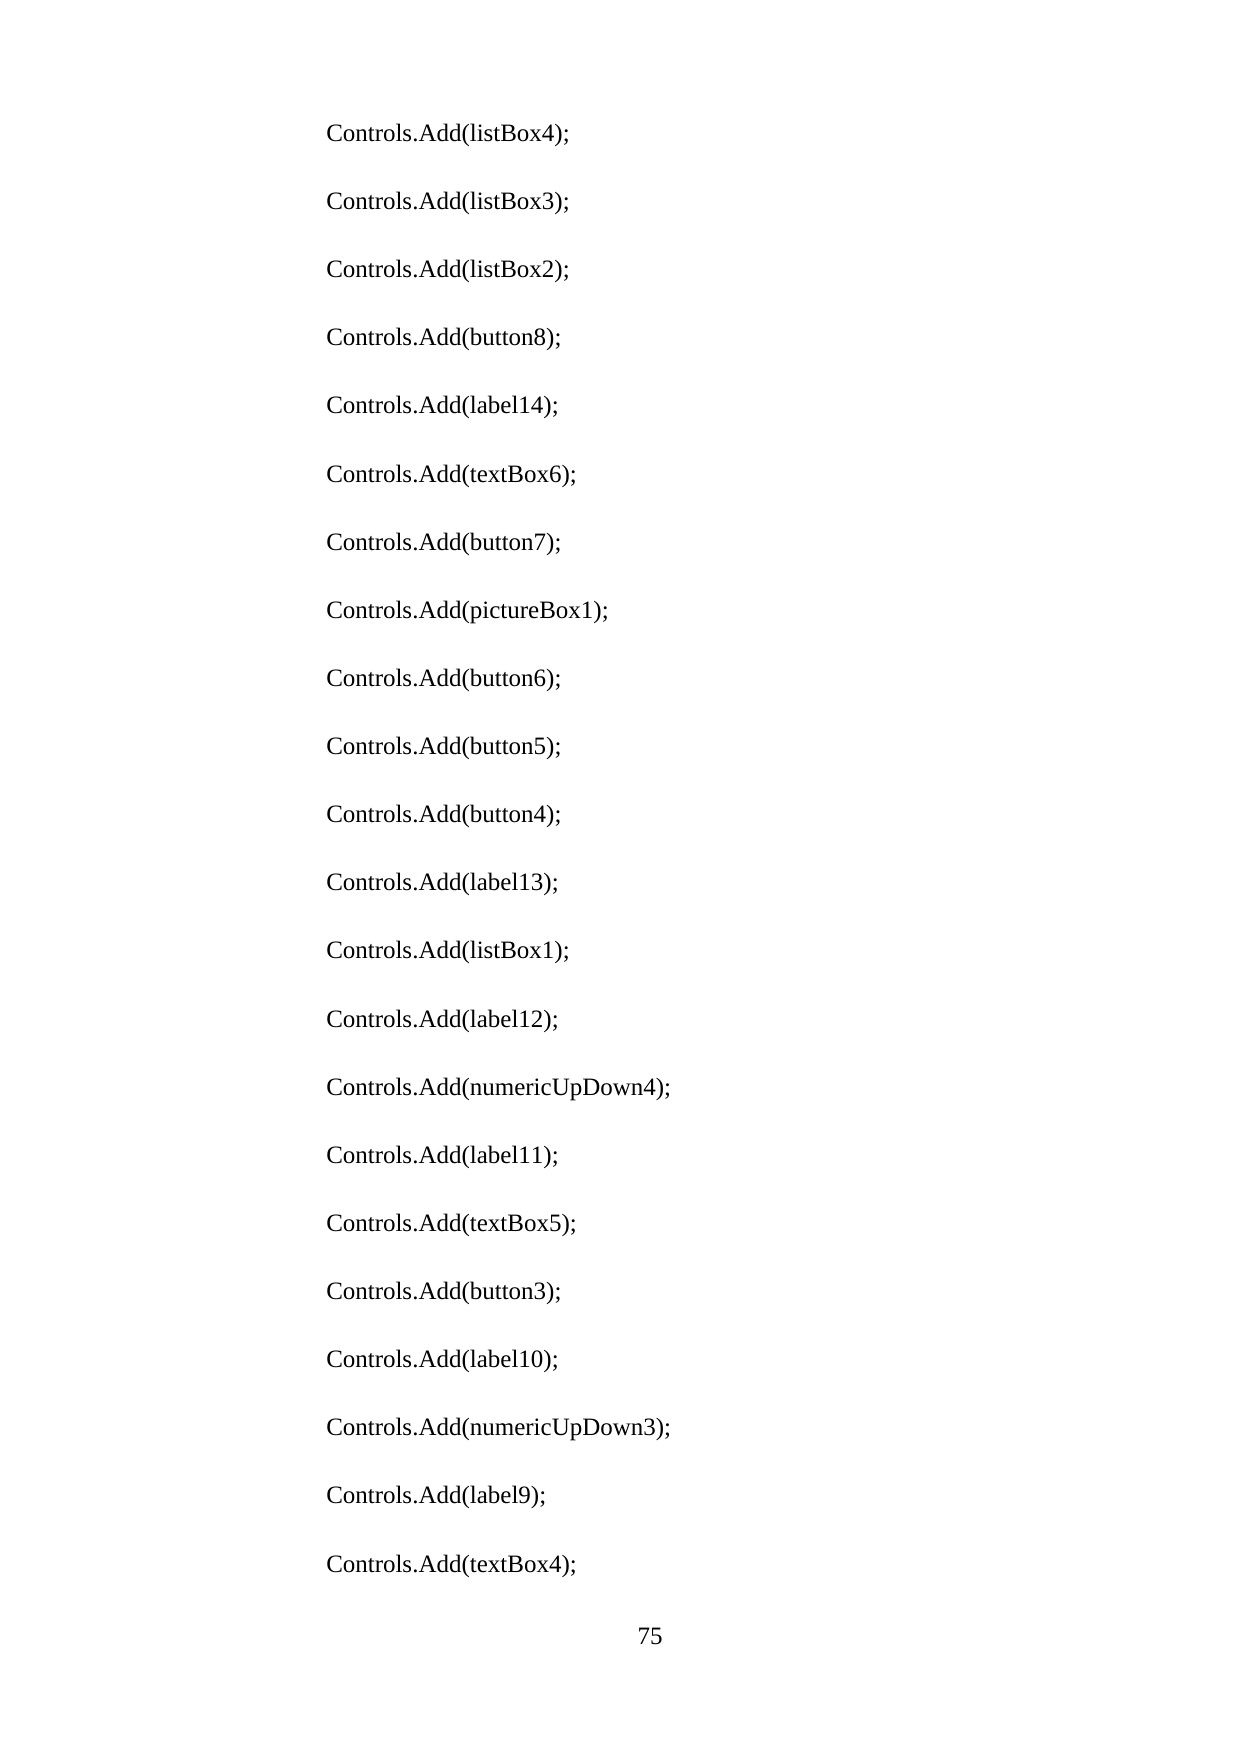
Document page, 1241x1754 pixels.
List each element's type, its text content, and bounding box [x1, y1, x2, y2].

text Controls.Add(listBox1); [177, 936, 1122, 964]
text Controls.Add(button7); [177, 527, 1122, 556]
text Controls.Add(label14); [177, 391, 1122, 419]
text Controls.Add(button3); [177, 1276, 1122, 1305]
text Controls.Add(pictureBox1); [177, 595, 1122, 624]
text Controls.Add(label13); [177, 867, 1122, 896]
text Controls.Add(label10); [177, 1344, 1122, 1373]
text Controls.Add(listBox3); [177, 186, 1122, 215]
text Controls.Add(listBox2); [177, 254, 1122, 283]
text Controls.Add(textBox4); [177, 1549, 1122, 1577]
text Controls.Add(listBox4); [177, 118, 1122, 147]
text Controls.Add(textBox5); [177, 1208, 1122, 1237]
text Controls.Add(button6); [177, 663, 1122, 692]
text Controls.Add(label9); [177, 1481, 1122, 1509]
text Controls.Add(button4); [177, 799, 1122, 828]
text Controls.Add(button5); [177, 731, 1122, 760]
text Controls.Add(textBox6); [177, 459, 1122, 487]
text Controls.Add(numericUpDown3); [177, 1412, 1122, 1441]
text Controls.Add(numericUpDown4); [177, 1072, 1122, 1101]
text Controls.Add(label11); [177, 1140, 1122, 1169]
text Controls.Add(label12); [177, 1004, 1122, 1032]
text Controls.Add(button8); [177, 322, 1122, 351]
